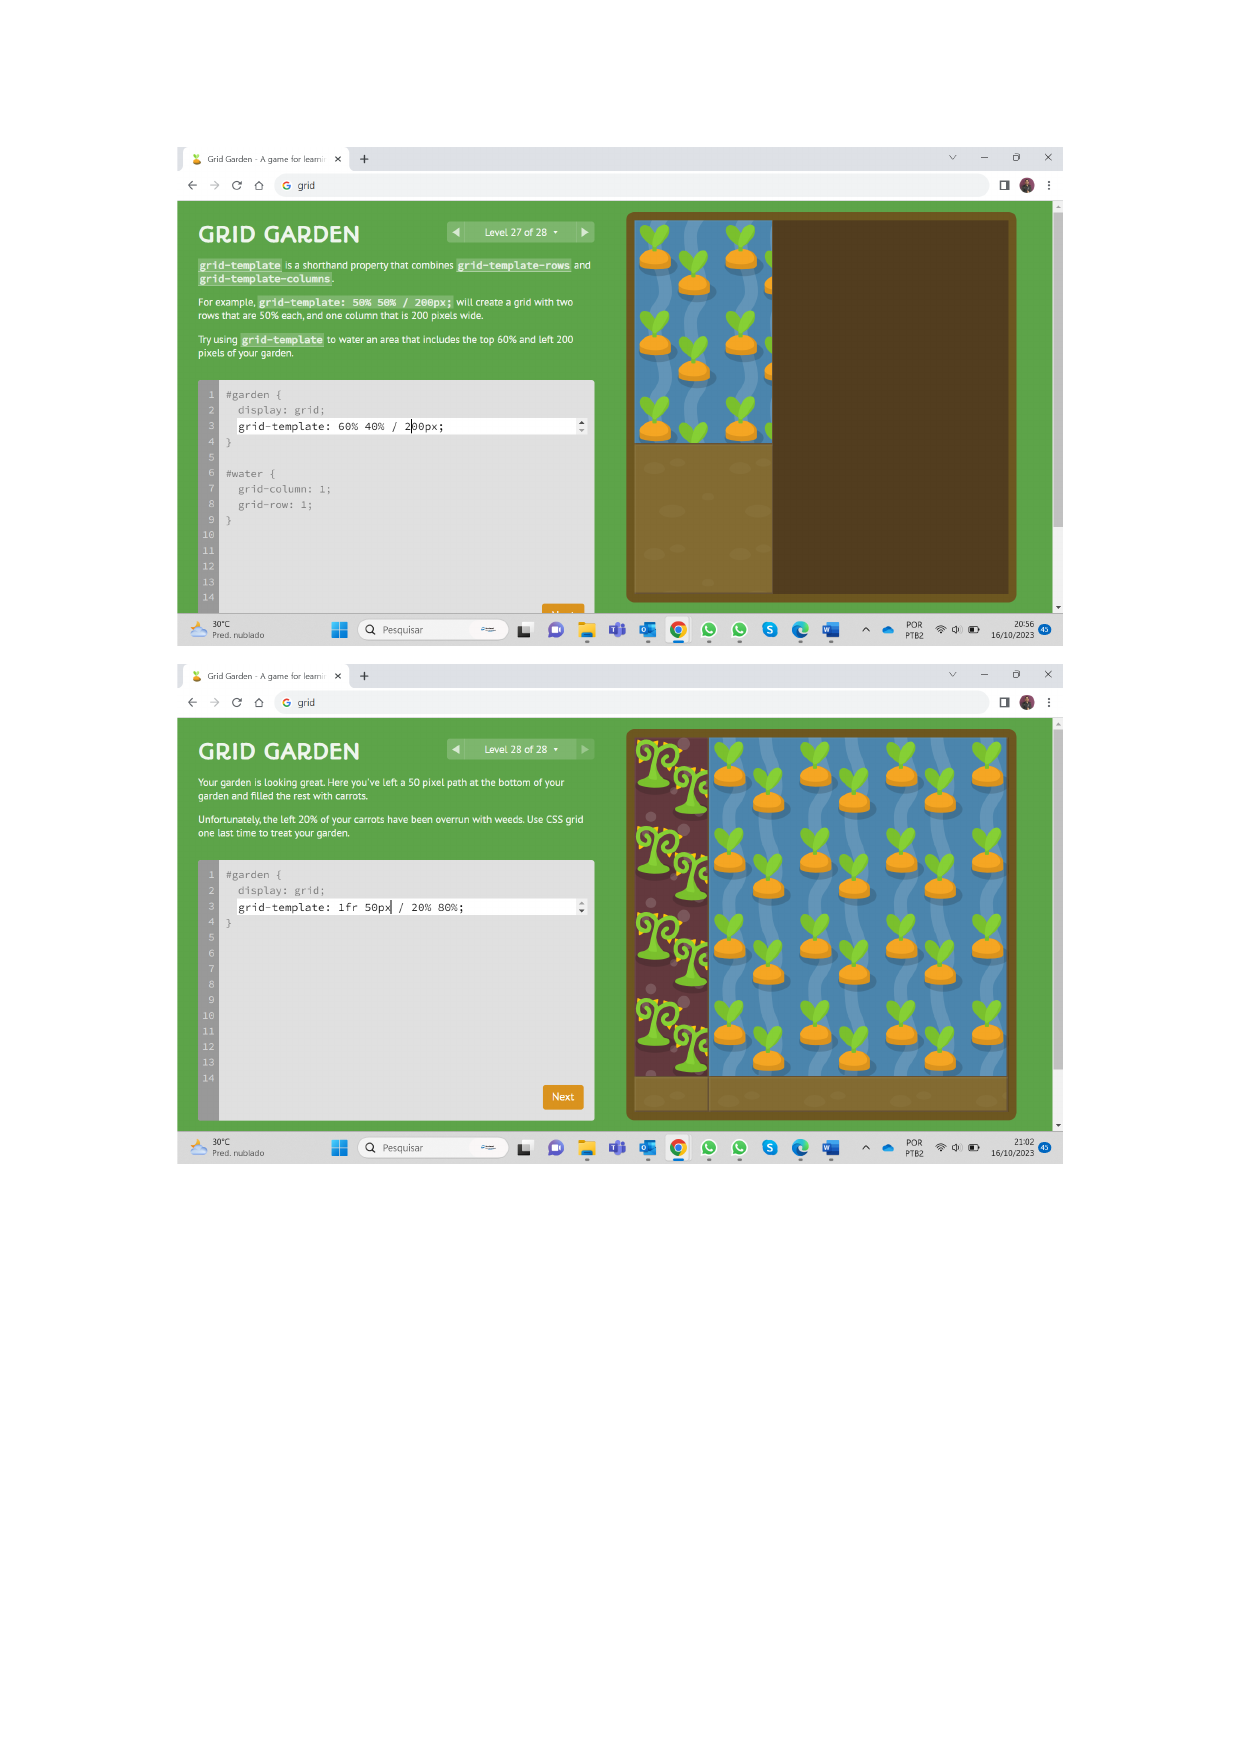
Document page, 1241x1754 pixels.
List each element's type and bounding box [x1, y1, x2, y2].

picture [177, 664, 1063, 1164]
picture [177, 147, 1063, 646]
